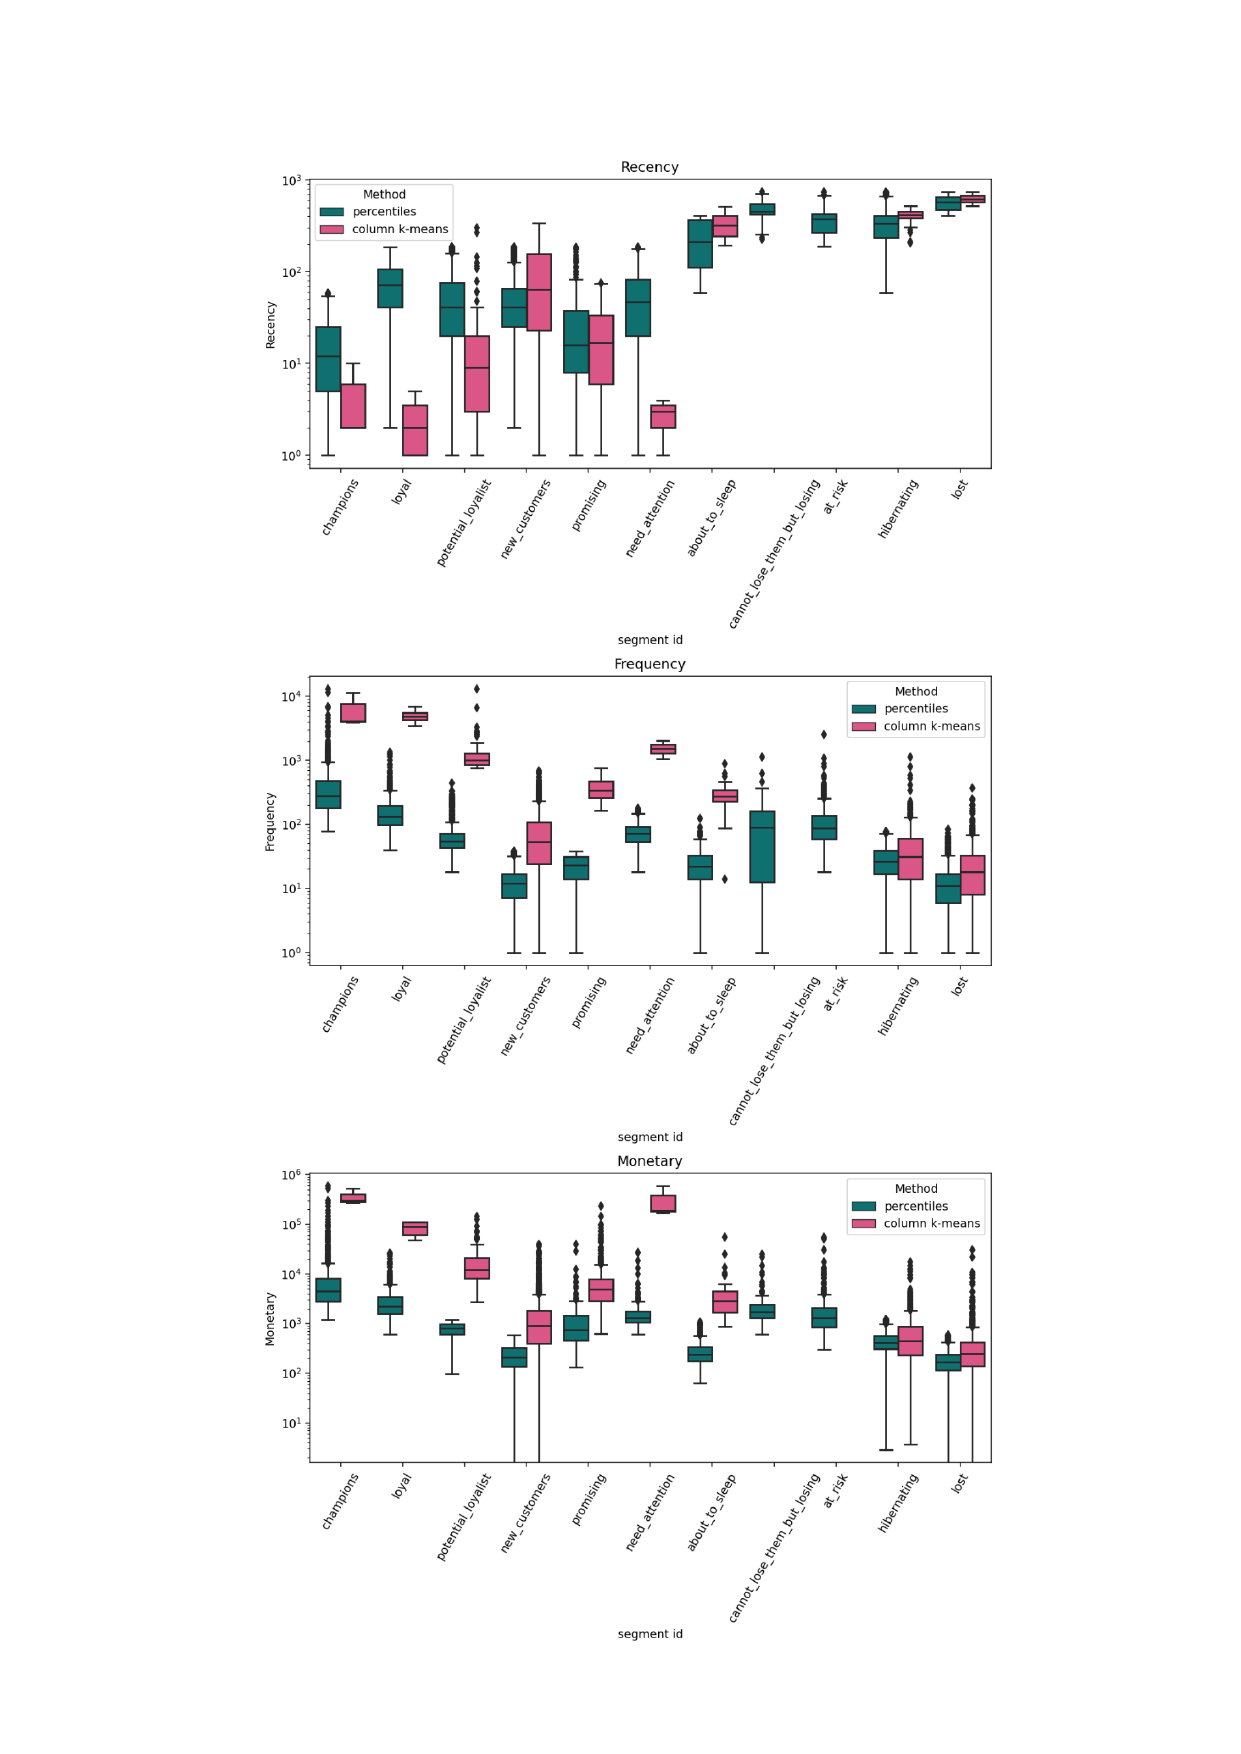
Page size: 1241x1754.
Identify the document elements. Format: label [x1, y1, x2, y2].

picture [251, 150, 1003, 1653]
